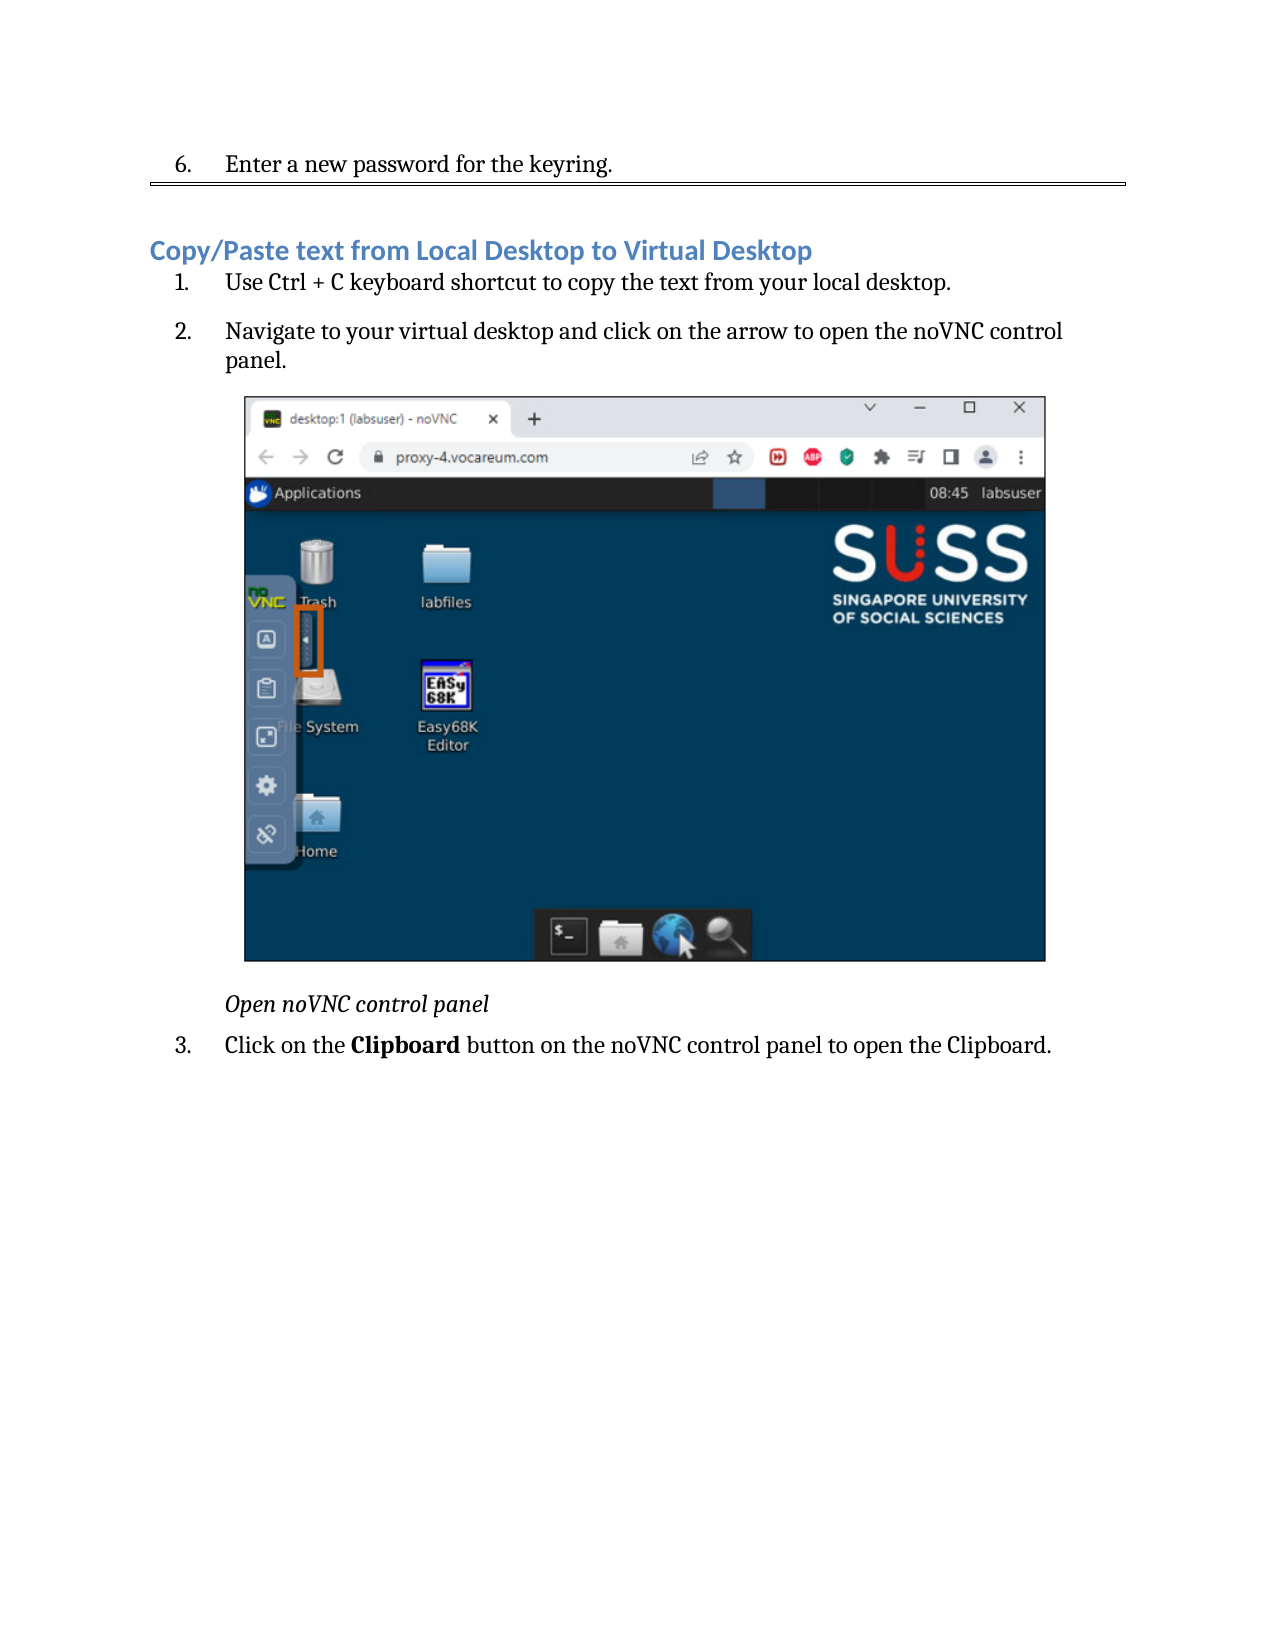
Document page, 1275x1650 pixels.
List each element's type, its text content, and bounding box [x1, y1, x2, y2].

list Click on the Clipboard button on the noVNC control panel to open the Clipboard. [175, 1031, 1125, 1060]
list Open noVNC control panel [175, 990, 1125, 1019]
picture [243, 395, 1047, 963]
list Enter a new password for the keyring. [175, 150, 1125, 179]
list Navigate to your virtual desktop and click on the arrow to open the noVNC control panel. [175, 317, 1125, 375]
subtitle Copy/Paste text from Local Desktop to Virtual Desktop [150, 232, 1125, 268]
list Use Ctrl + C keyboard shortcut to copy the text from your local desktop. [175, 268, 1125, 296]
